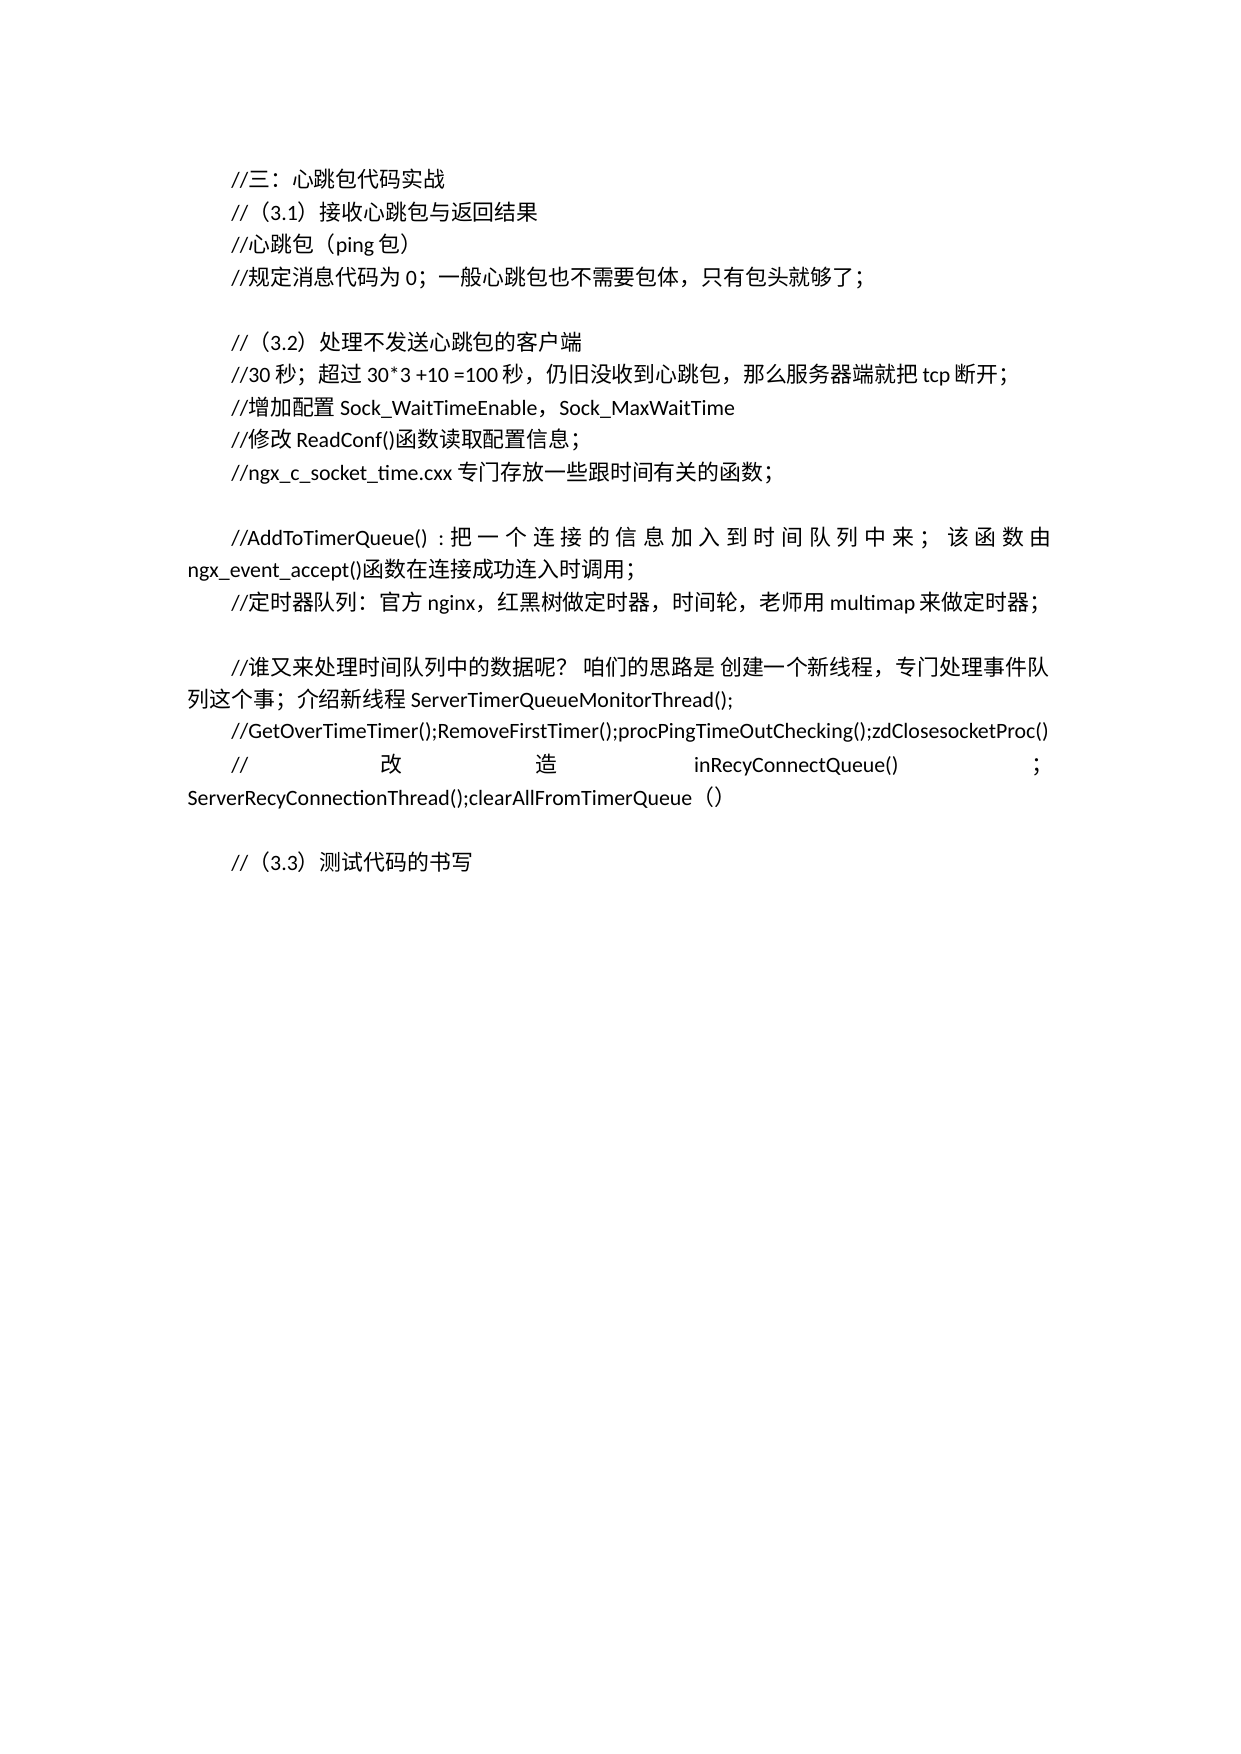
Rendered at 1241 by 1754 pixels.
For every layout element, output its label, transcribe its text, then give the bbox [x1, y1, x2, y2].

text //30秒；超过30*3 +10 =100秒，仍旧没收到心跳包，那么服务器端就把tcp断开； [187, 357, 1053, 389]
text //改造inRecyConnectQueue()；ServerRecyConnectionThread();clearAllFromTimerQueue（） [187, 747, 1053, 812]
text //增加配置Sock_WaitTimeEnable，Sock_MaxWaitTime [187, 389, 1053, 422]
text //三：心跳包代码实战 [187, 162, 1053, 194]
text //谁又来处理时间队列中的数据呢？ 咱们的思路是 创建一个新线程，专门处理事件队列这个事；介绍新线程ServerTimerQueueMonitorThread(); [187, 649, 1053, 714]
text //ngx_c_socket_time.cxx专门存放一些跟时间有关的函数； [187, 454, 1053, 487]
text //（3.2）处理不发送心跳包的客户端 [187, 324, 1053, 357]
text //GetOverTimeTimer();RemoveFirstTimer();procPingTimeOutChecking();zdClosesocketProc() [187, 714, 1053, 747]
text //心跳包（ping包） [187, 227, 1053, 259]
text //（3.3）测试代码的书写 [187, 844, 1053, 877]
text //规定消息代码为0；一般心跳包也不需要包体，只有包头就够了； [187, 259, 1053, 292]
text //修改ReadConf()函数读取配置信息； [187, 422, 1053, 454]
text //定时器队列：官方nginx，红黑树做定时器，时间轮，老师用multimap来做定时器； [187, 584, 1053, 617]
text //（3.1）接收心跳包与返回结果 [187, 194, 1053, 227]
text //AddToTimerQueue() :把一个连接的信息加入到时间队列中来；该函数由 ngx_event_accept()函数在连接成功连入时调用； [187, 519, 1053, 584]
